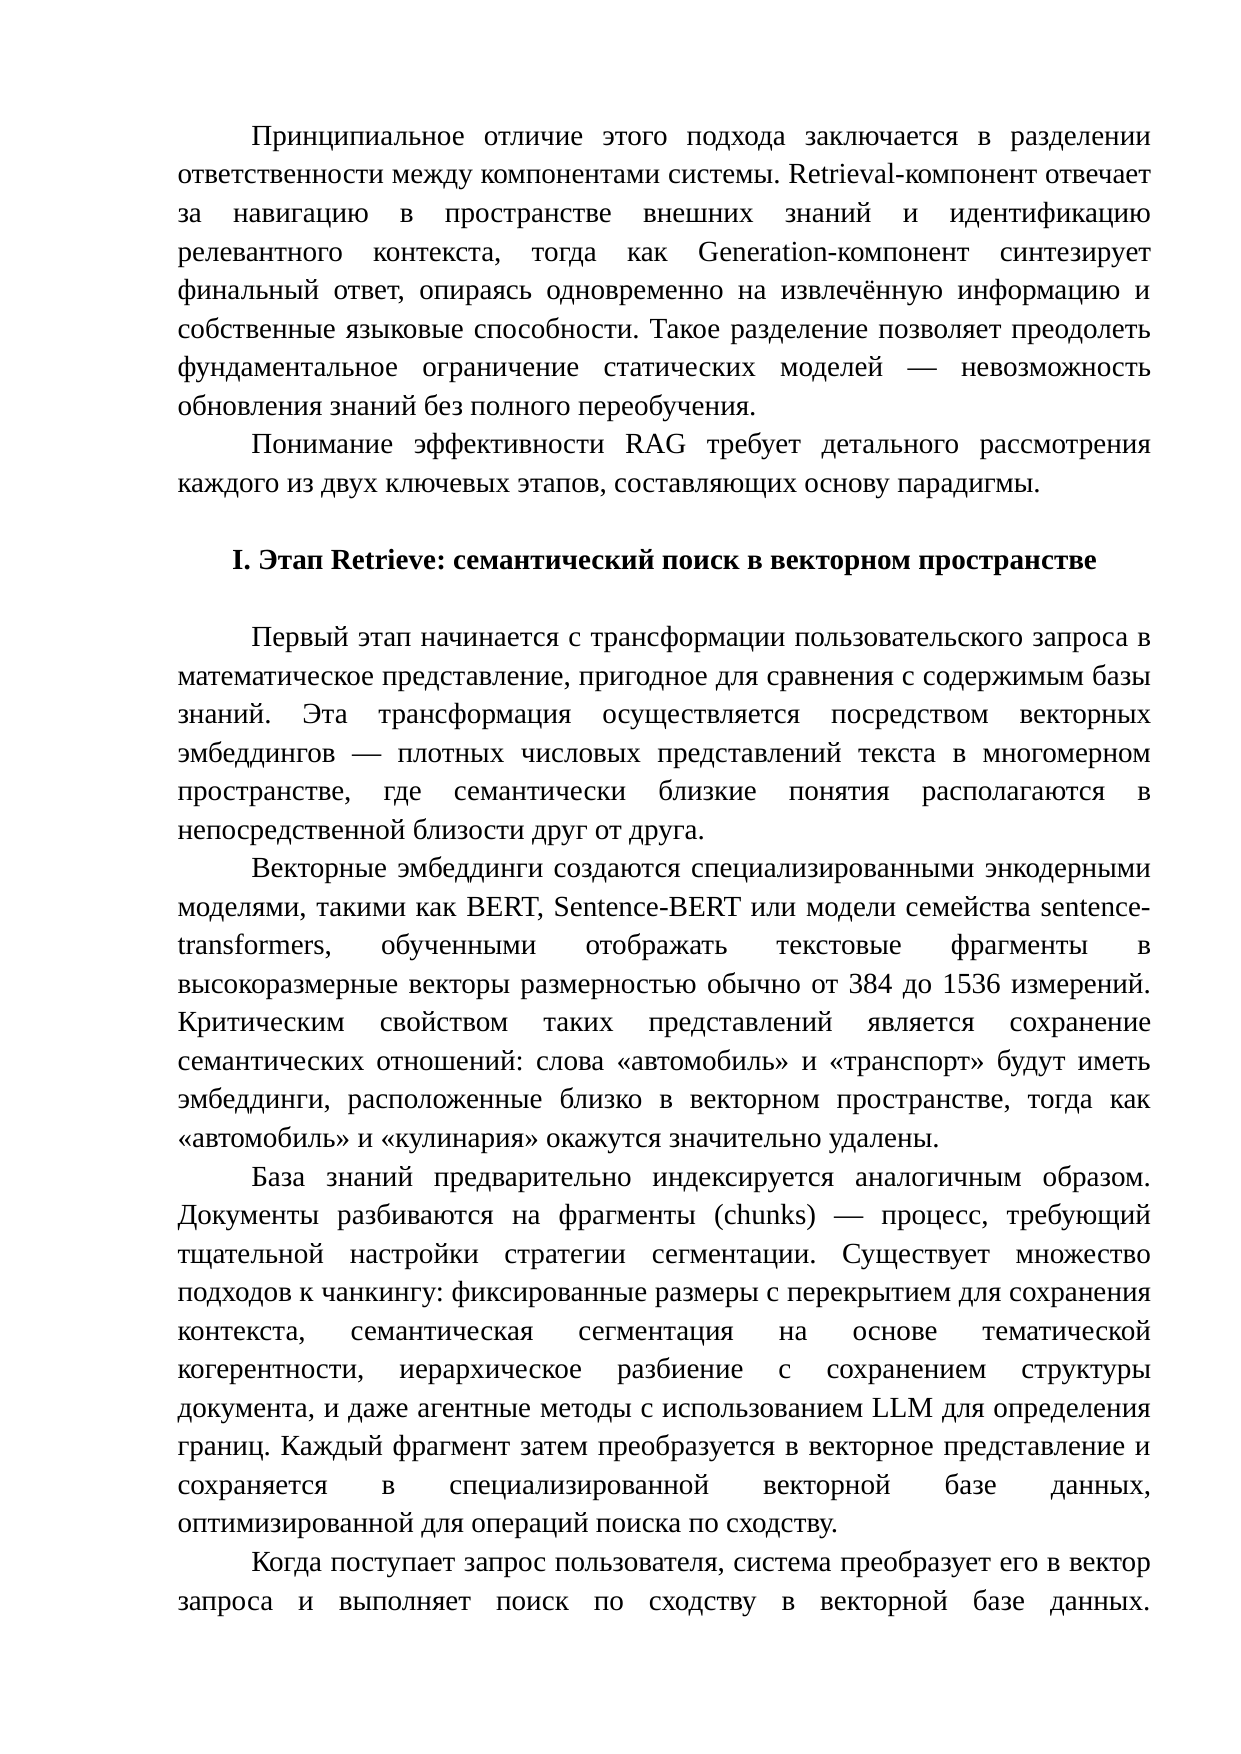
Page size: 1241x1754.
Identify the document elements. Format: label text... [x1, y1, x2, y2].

text Принципиальное отличие этого подхода заключается в разделении ответственности между компонентами системы. Retrieval-компонент отвечает за навигацию в пространстве внешних знаний и идентификацию релевантного контекста, тогда как Generation-компонент синтезирует финальный ответ, опираясь одновременно на извлечённую информацию и собственные языковые способности. Такое разделение позволяет преодолеть фундаментальное ограничение статических моделей — невозможность обновления знаний без полного переобучения. [177, 118, 1152, 421]
text Понимание эффективности RAG требует детального рассмотрения каждого из двух ключевых этапов, составляющих основу парадигмы. [177, 426, 1152, 498]
text Векторные эмбеддинги создаются специализированными энкодерными моделями, такими как BERT, Sentence-BERT или модели семейства sentence-transformers, обученными отображать текстовые фрагменты в высокоразмерные векторы размерностью обычно от 384 до 1536 измерений. Критическим свойством таких представлений является сохранение семантических отношений: слова «автомобиль» и «транспорт» будут иметь эмбеддинги, расположенные близко в векторном пространстве, тогда как «автомобиль» и «кулинария» окажутся значительно удалены. [177, 850, 1152, 1154]
text База знаний предварительно индексируется аналогичным образом. Документы разбиваются на фрагменты (chunks) — процесс, требующий тщательной настройки стратегии сегментации. Существует множество подходов к чанкингу: фиксированные размеры с перекрытием для сохранения контекста, семантическая сегментация на основе тематической когерентности, иерархическое разбиение с сохранением структуры документа, и даже агентные методы с использованием LLM для определения границ. Каждый фрагмент затем преобразуется в векторное представление и сохраняется в специализированной векторной базе данных, оптимизированной для операций поиска по сходству. [177, 1159, 1152, 1539]
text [177, 1544, 1152, 1616]
text Первый этап начинается с трансформации пользовательского запроса в математическое представление, пригодное для сравнения с содержимым базы знаний. Эта трансформация осуществляется посредством векторных эмбеддингов — плотных числовых представлений текста в многомерном пространстве, где семантически близкие понятия располагаются в непосредственной близости друг от друга. [177, 619, 1152, 845]
text I. Этап Retrieve: семантический поиск в векторном пространстве [177, 542, 1152, 576]
